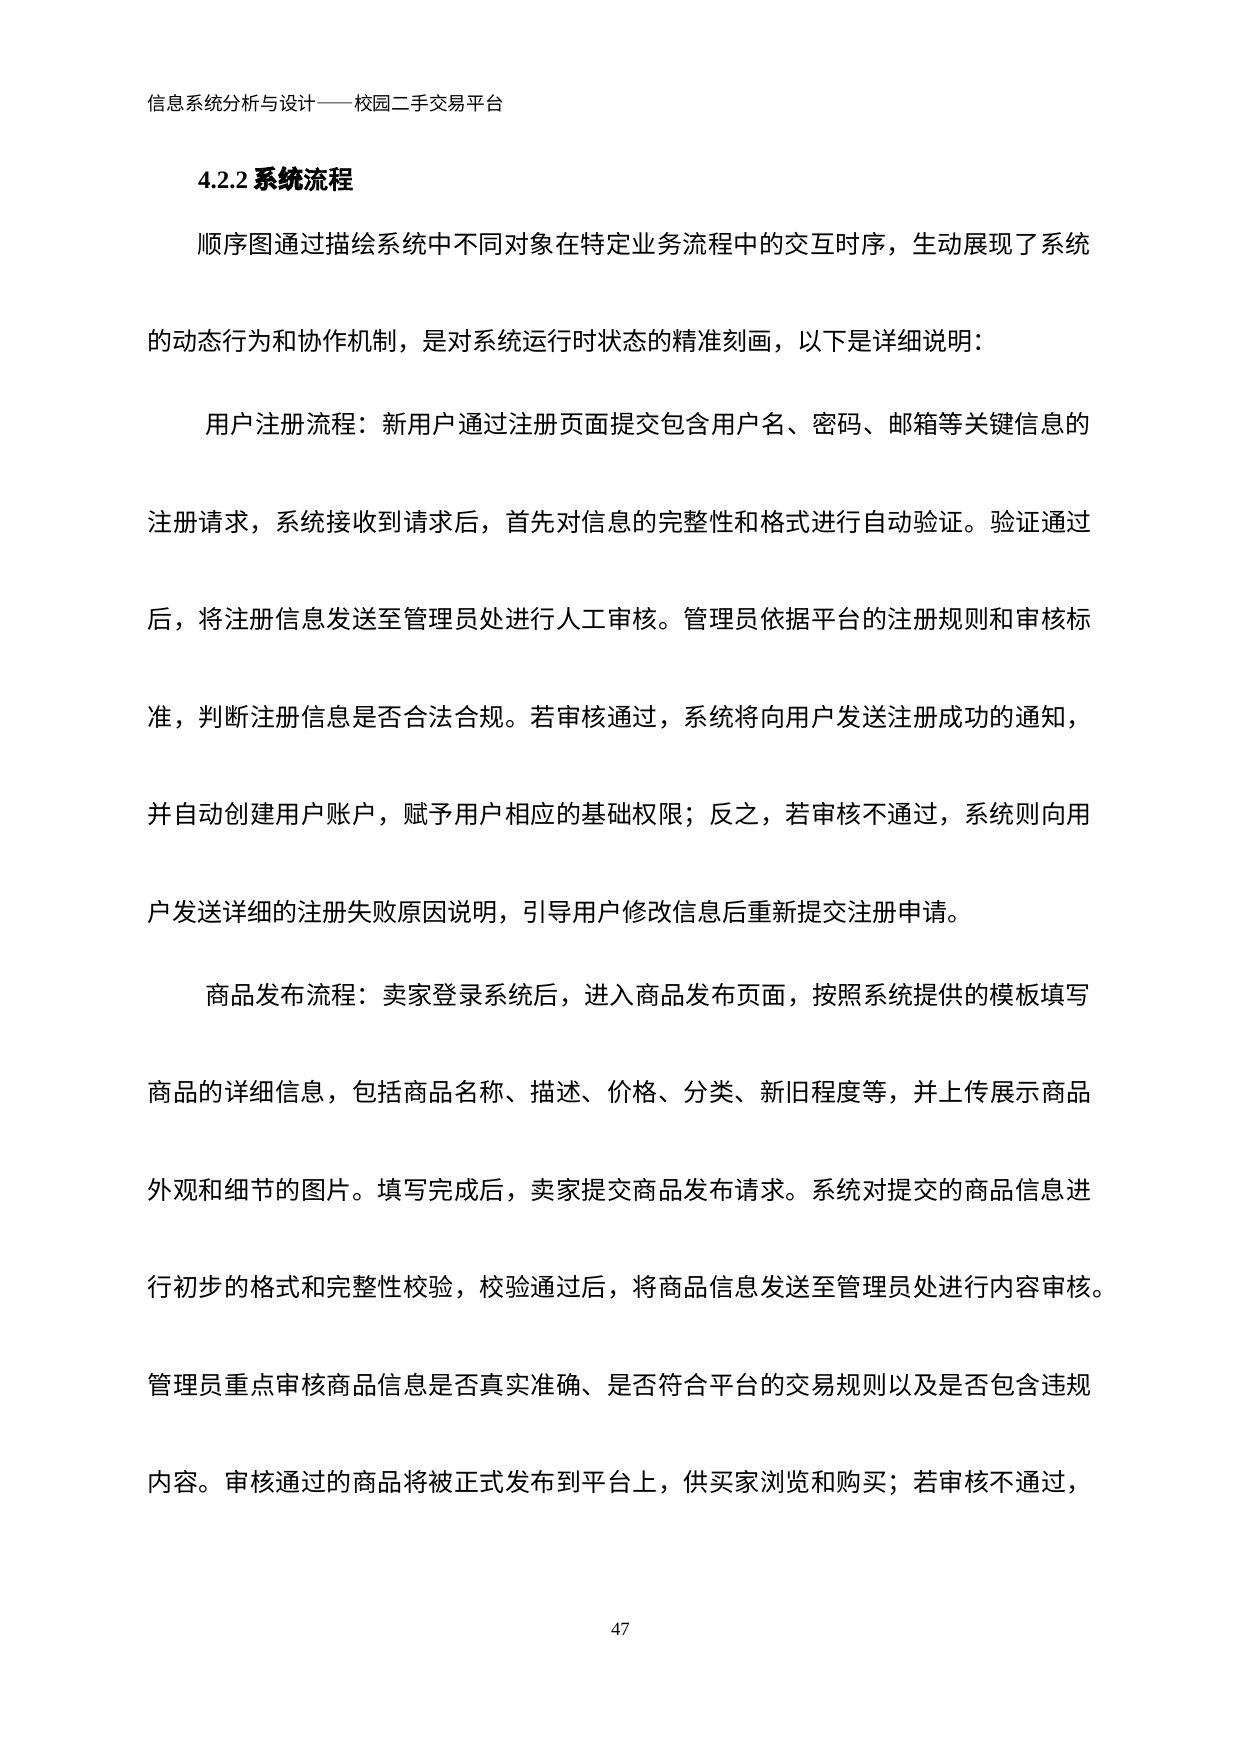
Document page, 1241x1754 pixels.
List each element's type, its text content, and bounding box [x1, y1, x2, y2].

text 顺序图通过描绘系统中不同对象在特定业务流程中的交互时序，生动展现了系统的动态行为和协作机制，是对系统运行时状态的精准刻画，以下是详细说明： [148, 210, 1092, 372]
text 用户注册流程：新用户通过注册页面提交包含用户名、密码、邮箱等关键信息的注册请求，系统接收到请求后，首先对信息的完整性和格式进行自动验证。验证通过后，将注册信息发送至管理员处进行人工审核。管理员依据平台的注册规则和审核标准，判断注册信息是否合法合规。若审核通过，系统将向用户发送注册成功的通知，并自动创建用户账户，赋予用户相应的基础权限；反之，若审核不通过，系统则向用户发送详细的注册失败原因说明，引导用户修改信息后重新提交注册申请。 [148, 390, 1092, 943]
subtitle 4.2.2系统流程 [148, 162, 1092, 194]
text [148, 961, 1092, 1513]
